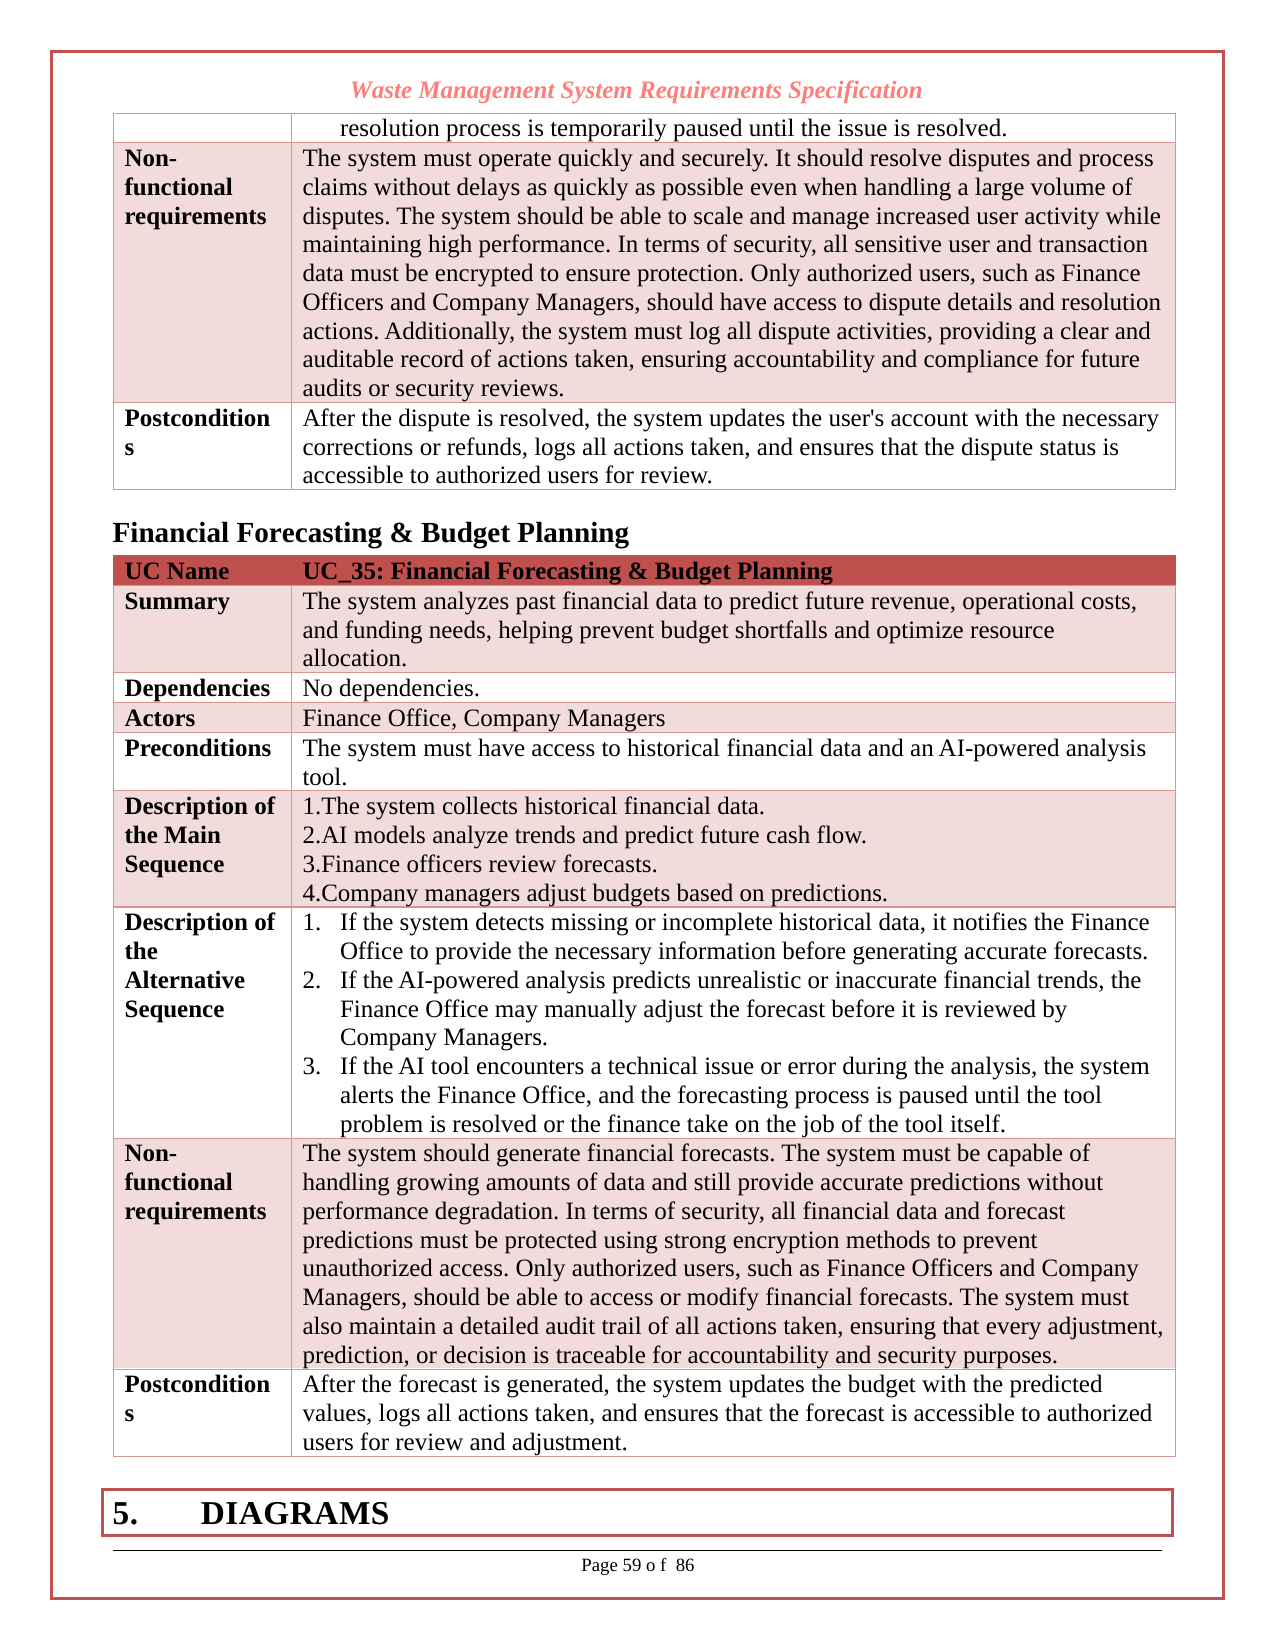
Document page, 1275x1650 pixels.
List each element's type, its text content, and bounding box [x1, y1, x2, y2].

table_cell 1.The system collects historical financial data. 2.AI models analyze trends and predict future cash flow. 3.Finance officers review forecasts. 4.Company managers adjust budgets based on predictions. [292, 791, 1175, 906]
table_cell The system must operate quickly and securely. It should resolve disputes and process claims without delays as quickly as possible even when handling a large volume of disputes. The system should be able to scale and manage increased user activity while maintaining high performance. In terms of security, all sensitive user and transaction data must be encrypted to ensure protection. Only authorized users, such as Finance Officers and Company Managers, should have access to dispute details and resolution actions. Additionally, the system must log all dispute activities, providing a clear and auditable record of actions taken, ensuring accountability and compliance for future audits or security reviews. [292, 143, 1175, 402]
table_cell Preconditions [114, 733, 291, 790]
table_cell The system analyzes past financial data to predict future revenue, operational costs, and funding needs, helping prevent budget shortfalls and optimize resource allocation. [292, 586, 1175, 672]
text Financial Forecasting & Budget Planning [112, 515, 1162, 549]
table_header UC Name [114, 556, 291, 585]
table_cell The system should generate financial forecasts. The system must be capable of handling growing amounts of data and still provide accurate predictions without performance degradation. In terms of security, all financial data and forecast predictions must be protected using strong encryption methods to prevent unauthorized access. Only authorized users, such as Finance Officers and Company Managers, should be able to access or modify financial forecasts. The system must also maintain a detailed audit trail of all actions taken, ensuring that every adjustment, prediction, or decision is traceable for accountability and security purposes. [292, 1139, 1175, 1368]
table_cell Non-functional requirements [114, 1139, 291, 1368]
table_header UC_35: Financial Forecasting & Budget Planning [292, 556, 1175, 585]
table_cell If the system detects missing or incomplete historical data, it notifies the Finance Office to provide the necessary information before generating accurate forecasts. If the AI-powered analysis predicts unrealistic or inaccurate financial trends, the Finance Office may manually adjust the forecast before it is reviewed by Company Managers. If the AI tool encounters a technical issue or error during the analysis, the system alerts the Finance Office, and the forecasting process is paused until the tool problem is resolved or the finance take on the job of the tool itself. [292, 908, 1175, 1137]
table_cell Actors [114, 703, 291, 732]
table_cell After the forecast is generated, the system updates the budget with the predicted values, logs all actions taken, and ensures that the forecast is accessible to authorized users for review and adjustment. [292, 1370, 1175, 1456]
table_cell Postconditions [114, 1370, 291, 1456]
table_cell Finance Office, Company Managers [292, 703, 1175, 732]
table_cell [114, 114, 291, 142]
subtitle 5. DIAGRAMS [104, 1491, 1171, 1534]
table_cell Non-functional requirements [114, 143, 291, 402]
table_cell Summary [114, 586, 291, 672]
table_cell Description of the Main Sequence [114, 791, 291, 906]
table_cell Dependencies [114, 673, 291, 702]
table_cell After the dispute is resolved, the system updates the user's account with the necessary corrections or refunds, logs all actions taken, and ensures that the dispute status is accessible to authorized users for review. [292, 403, 1175, 489]
table_cell No dependencies. [292, 673, 1175, 702]
table_cell The system must have access to historical financial data and an AI-powered analysis tool. [292, 733, 1175, 790]
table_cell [292, 114, 1175, 142]
table_cell Description of the Alternative Sequence [114, 908, 291, 1137]
table_cell Postconditions [114, 403, 291, 489]
